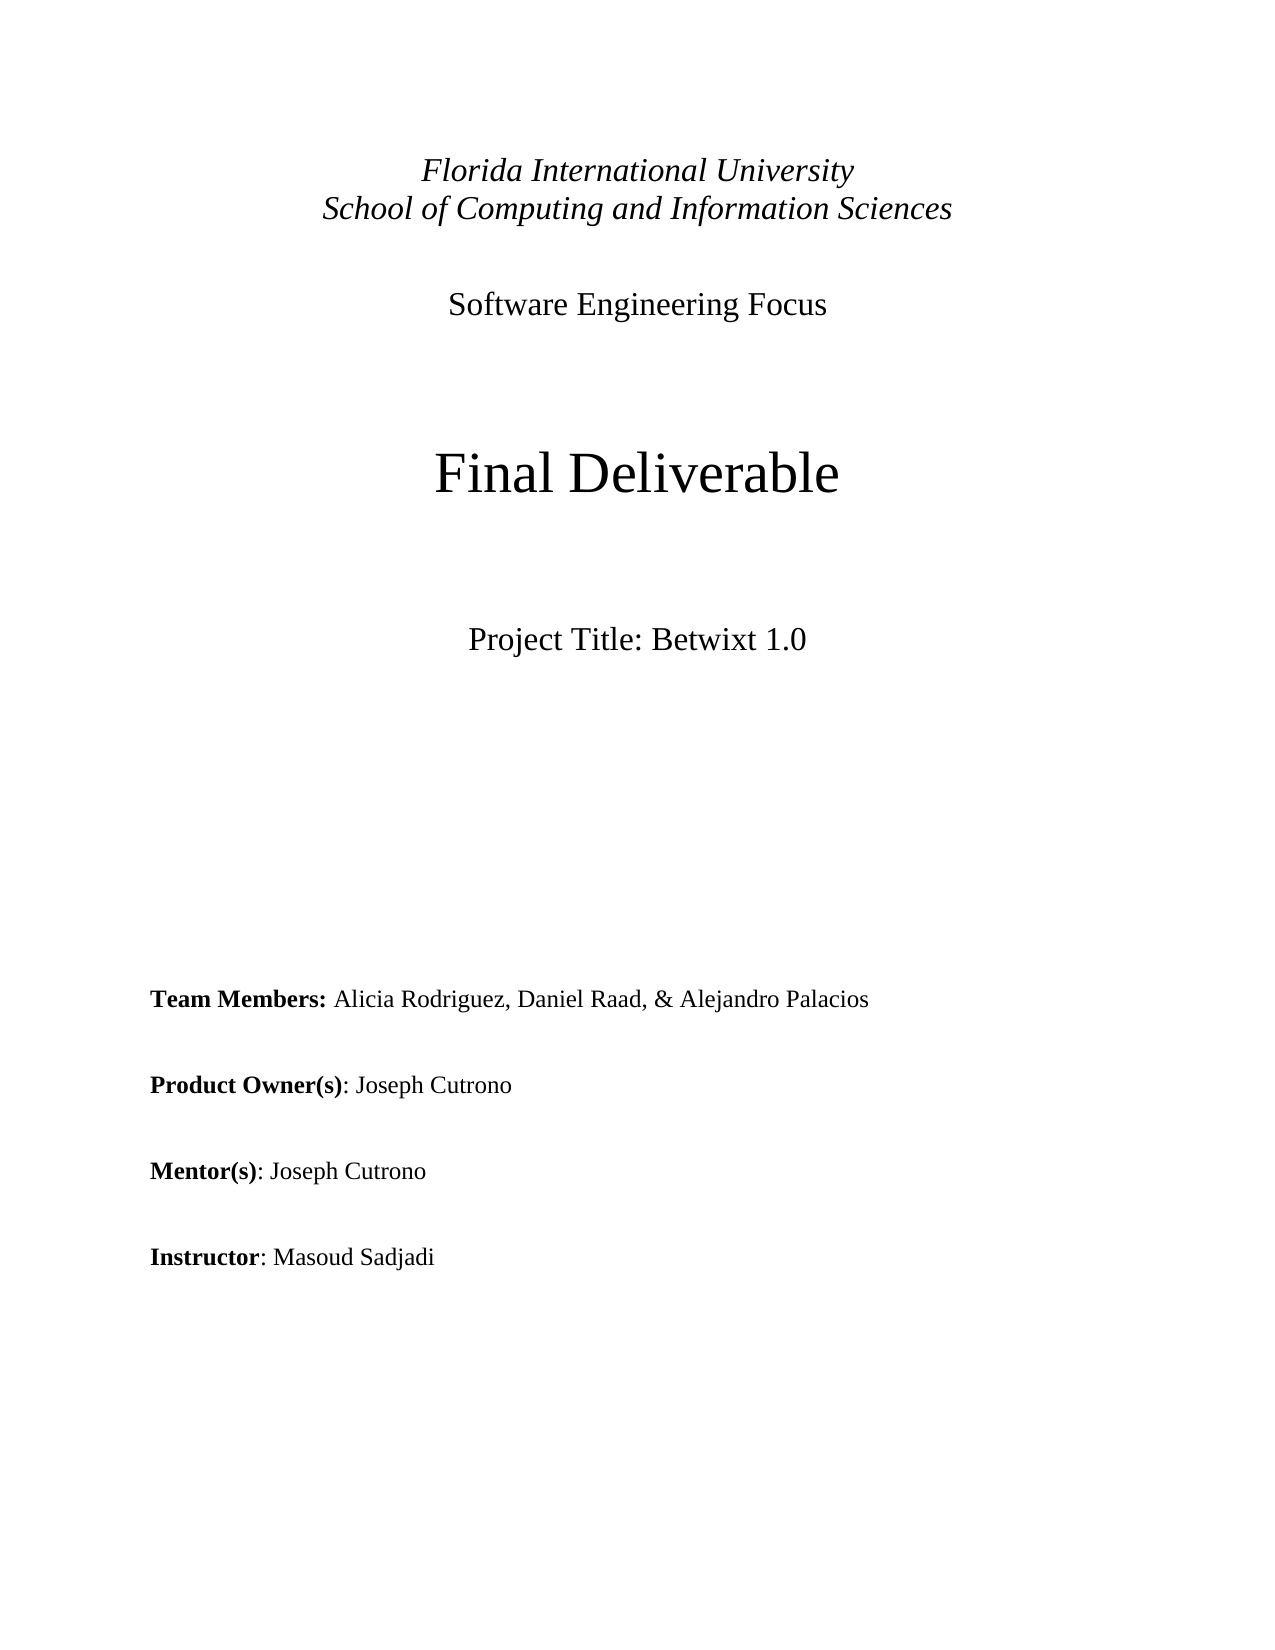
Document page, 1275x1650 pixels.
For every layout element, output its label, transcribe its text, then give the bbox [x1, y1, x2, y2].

text Project Title: Betwixt 1.0 [150, 619, 1125, 658]
text Final Deliverable [150, 437, 1125, 504]
text Florida International University [150, 150, 1125, 188]
text Product Owner(s): Joseph Cutrono [150, 1070, 1125, 1099]
text School of Computing and Information Sciences [150, 188, 1125, 227]
text Mentor(s): Joseph Cutrono [150, 1156, 1125, 1185]
text Team Members: Alicia Rodriguez, Daniel Raad, & Alejandro Palacios [150, 984, 1125, 1012]
text Software Engineering Focus [150, 284, 1125, 322]
text Instructor: Masoud Sadjadi [150, 1242, 1125, 1271]
